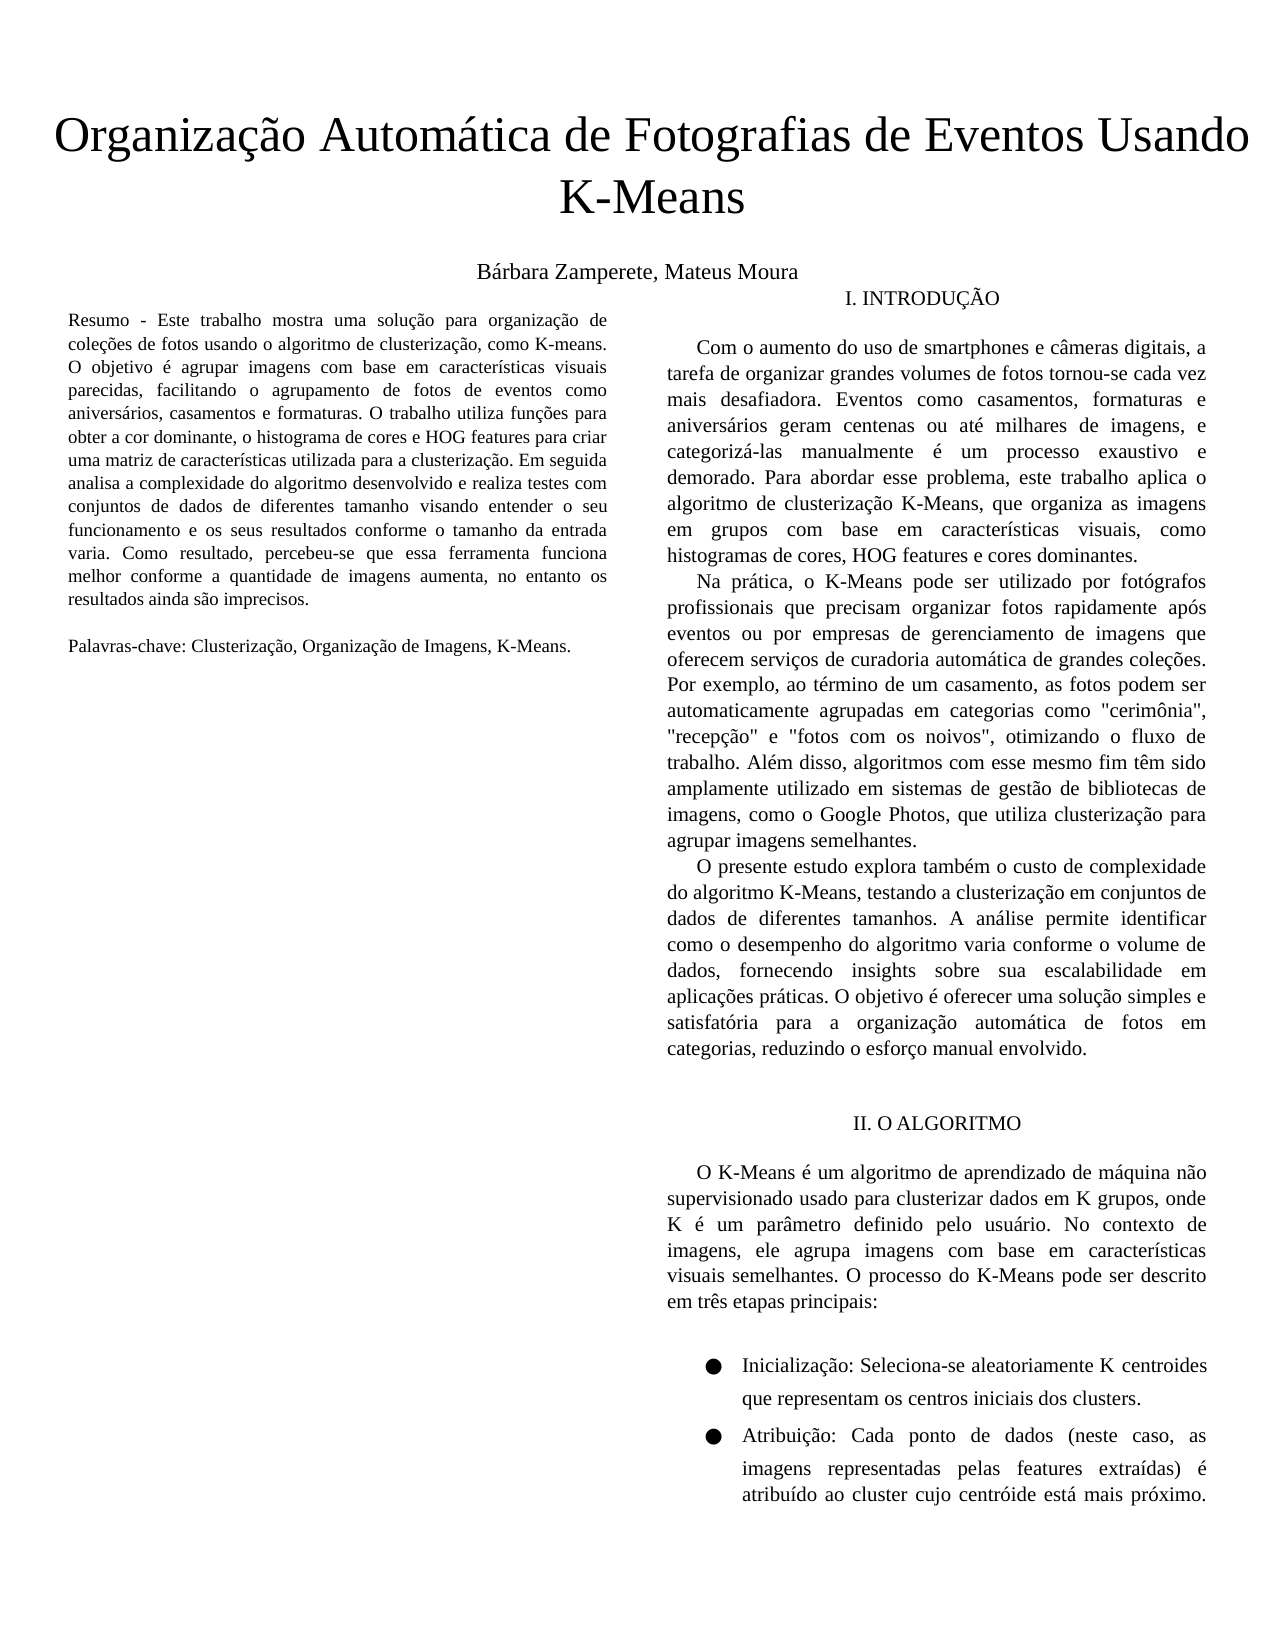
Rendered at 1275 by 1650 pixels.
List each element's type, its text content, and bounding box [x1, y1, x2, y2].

subtitle I. INTRODUÇÃO [667, 286, 1178, 310]
text O K-Means é um algoritmo de aprendizado de máquina não supervisionado usado para clusterizar dados em K grupos, onde K é um parâmetro definido pelo usuário. No contexto de imagens, ele agrupa imagens com base em características visuais semelhantes. O processo do K-Means pode ser descrito em três etapas principais: [667, 1160, 1207, 1313]
list Inicialização: Seleciona-se aleatoriamente K centroides que representam os centros iniciais dos clusters. [704, 1341, 1207, 1410]
subtitle II. O ALGORITMO [667, 1111, 1207, 1135]
text Na prática, o K-Means pode ser utilizado por fotógrafos profissionais que precisam organizar fotos rapidamente após eventos ou por empresas de gerenciamento de imagens que oferecem serviços de curadoria automática de grandes coleções. Por exemplo, ao término de um casamento, as fotos podem ser automaticamente agrupadas em categorias como "cerimônia", "recepção" e "fotos com os noivos", otimizando o fluxo de trabalho. Além disso, algoritmos com esse mesmo fim têm sido amplamente utilizado em sistemas de gestão de bibliotecas de imagens, como o Google Photos, que utiliza clusterização para agrupar imagens semelhantes. [667, 569, 1207, 852]
text O presente estudo explora também o custo de complexidade do algoritmo K-Means, testando a clusterização em conjuntos de dados de diferentes tamanhos. A análise permite identificar como o desempenho do algoritmo varia conforme o volume de dados, fornecendo insights sobre sua escalabilidade em aplicações práticas. O objetivo é oferecer uma solução simples e satisfatória para a organização automática de fotos em categorias, reduzindo o esforço manual envolvido. [667, 854, 1207, 1059]
text Com o aumento do uso de smartphones e câmeras digitais, a tarefa de organizar grandes volumes de fotos tornou-se cada vez mais desafiadora. Eventos como casamentos, formaturas e aniversários geram centenas ou até milhares de imagens, e categorizá-las manualmente é um processo exaustivo e demorado. Para abordar esse problema, este trabalho aplica o algoritmo de clusterização K-Means, que organiza as imagens em grupos com base em características visuais, como histogramas de cores, HOG features e cores dominantes. [667, 335, 1207, 567]
text Organização Automática de Fotografias de Eventos Usando K-Means [38, 105, 1266, 225]
text Palavras-chave: Clusterização, Organização de Imagens, K-Means. [68, 634, 608, 656]
text Bárbara Zamperete, Mateus Moura [97, 258, 1178, 284]
text Resumo - Este trabalho mostra uma solução para organização de coleções de fotos usando o algoritmo de clusterização, como K-means. O objetivo é agrupar imagens com base em características visuais parecidas, facilitando o agrupamento de fotos de eventos como aniversários, casamentos e formaturas. O trabalho utiliza funções para obter a cor dominante, o histograma de cores e HOG features para criar uma matriz de características utilizada para a clusterização. Em seguida analisa a complexidade do algoritmo desenvolvido e realiza testes com conjuntos de dados de diferentes tamanho visando entender o seu funcionamento e os seus resultados conforme o tamanho da entrada varia. Como resultado, percebeu-se que essa ferramenta funciona melhor conforme a quantidade de imagens aumenta, no entanto os resultados ainda são imprecisos. [68, 309, 608, 610]
